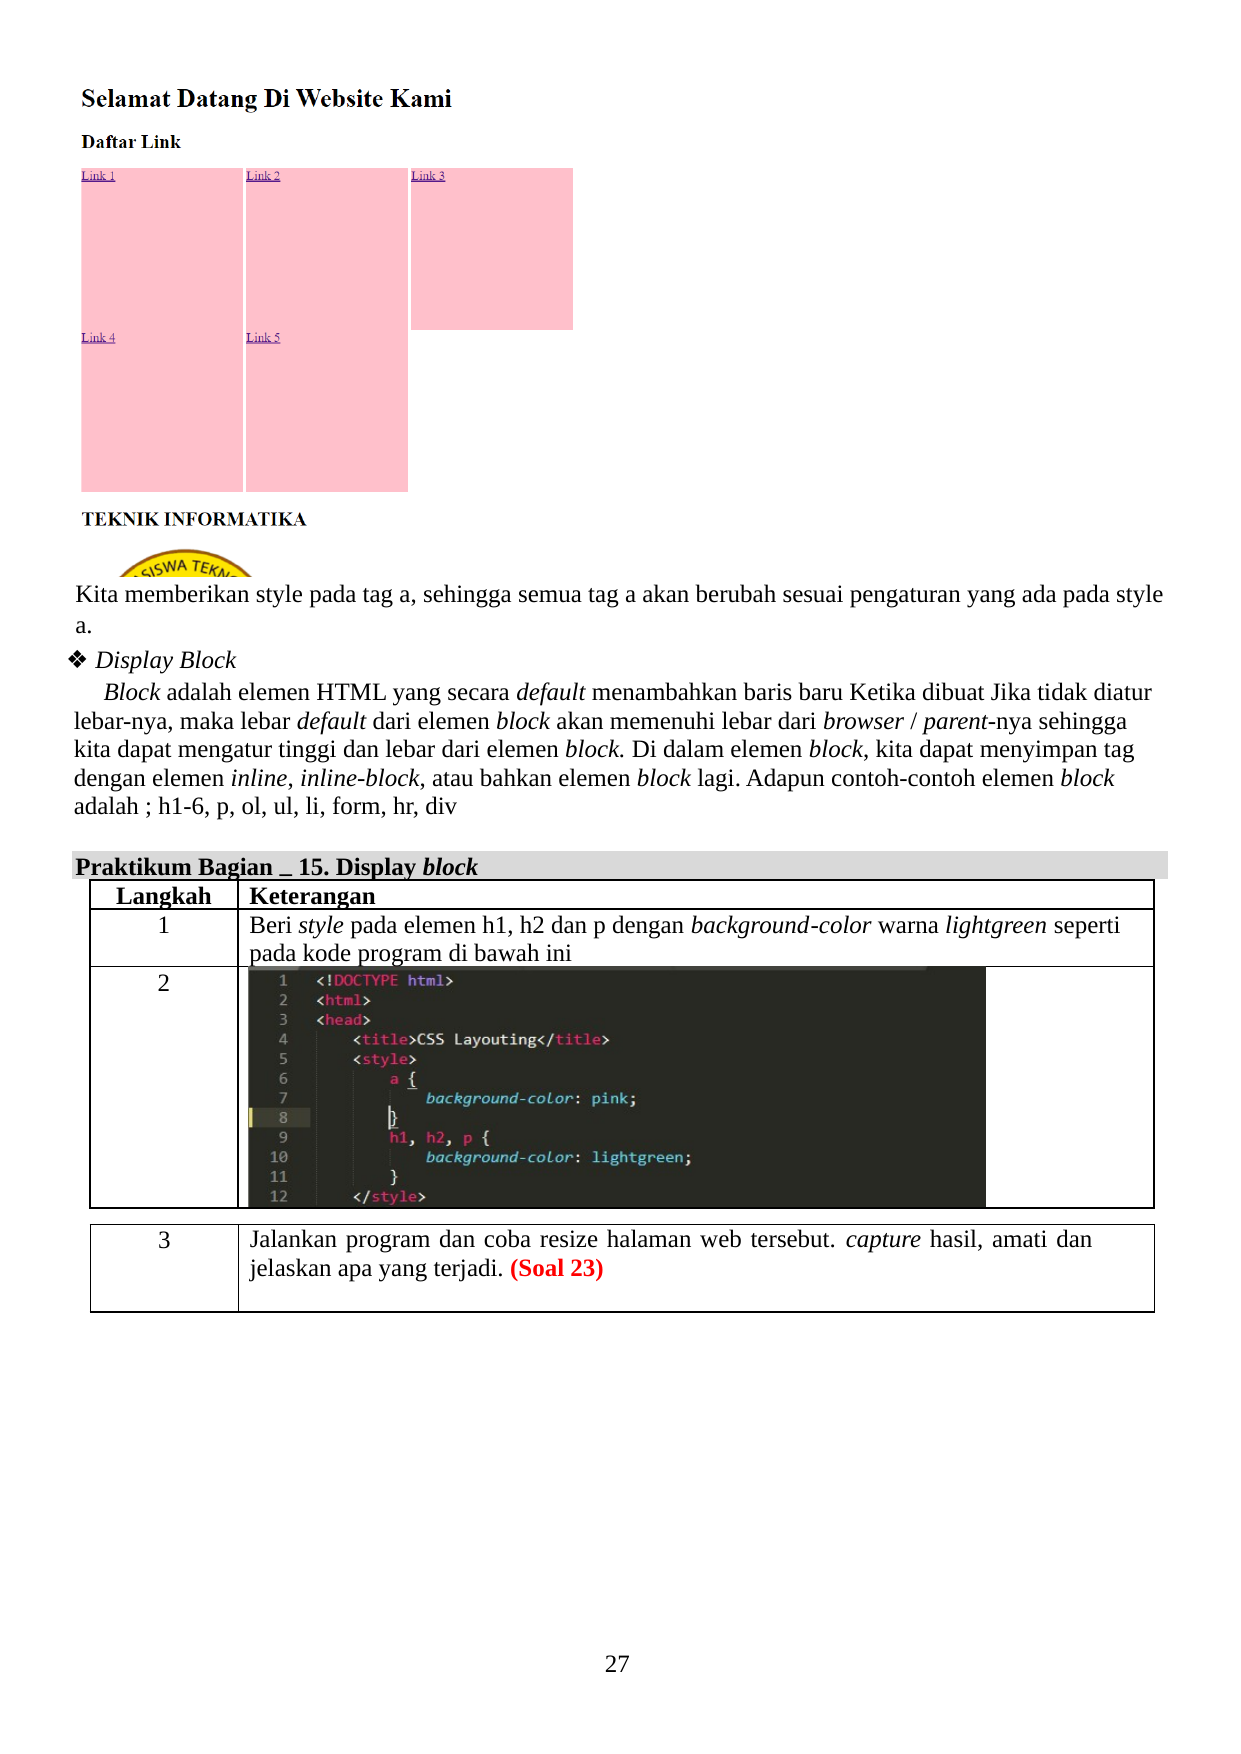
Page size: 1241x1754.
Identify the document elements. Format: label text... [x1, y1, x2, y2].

table_header 3 [91, 1225, 238, 1311]
picture [248, 966, 986, 1207]
subtitle ❖ Display Block [66, 641, 1166, 675]
text Block adalah elemen HTML yang secara default menambahkan baris baru Ketika dibuat Jika tidak diatur lebar-nya, maka lebar default dari elemen block akan memenuhi lebar dari browser / parent-nya sehingga kita dapat mengatur tinggi dan lebar dari elemen block. Di dalam elemen block, kita dapat menyimpan tag dengan elemen inline, inline-block, atau bahkan elemen block lagi. Adapun contoh-contoh elemen block adalah ; h1-6, p, ol, ul, li, form, hr, div [73, 677, 1166, 820]
picture [81, 75, 672, 577]
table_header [239, 1225, 1154, 1311]
text Kita memberikan style pada tag a, sehingga semua tag a akan berubah sesuai pengaturan yang ada pada style a. [75, 579, 1166, 639]
